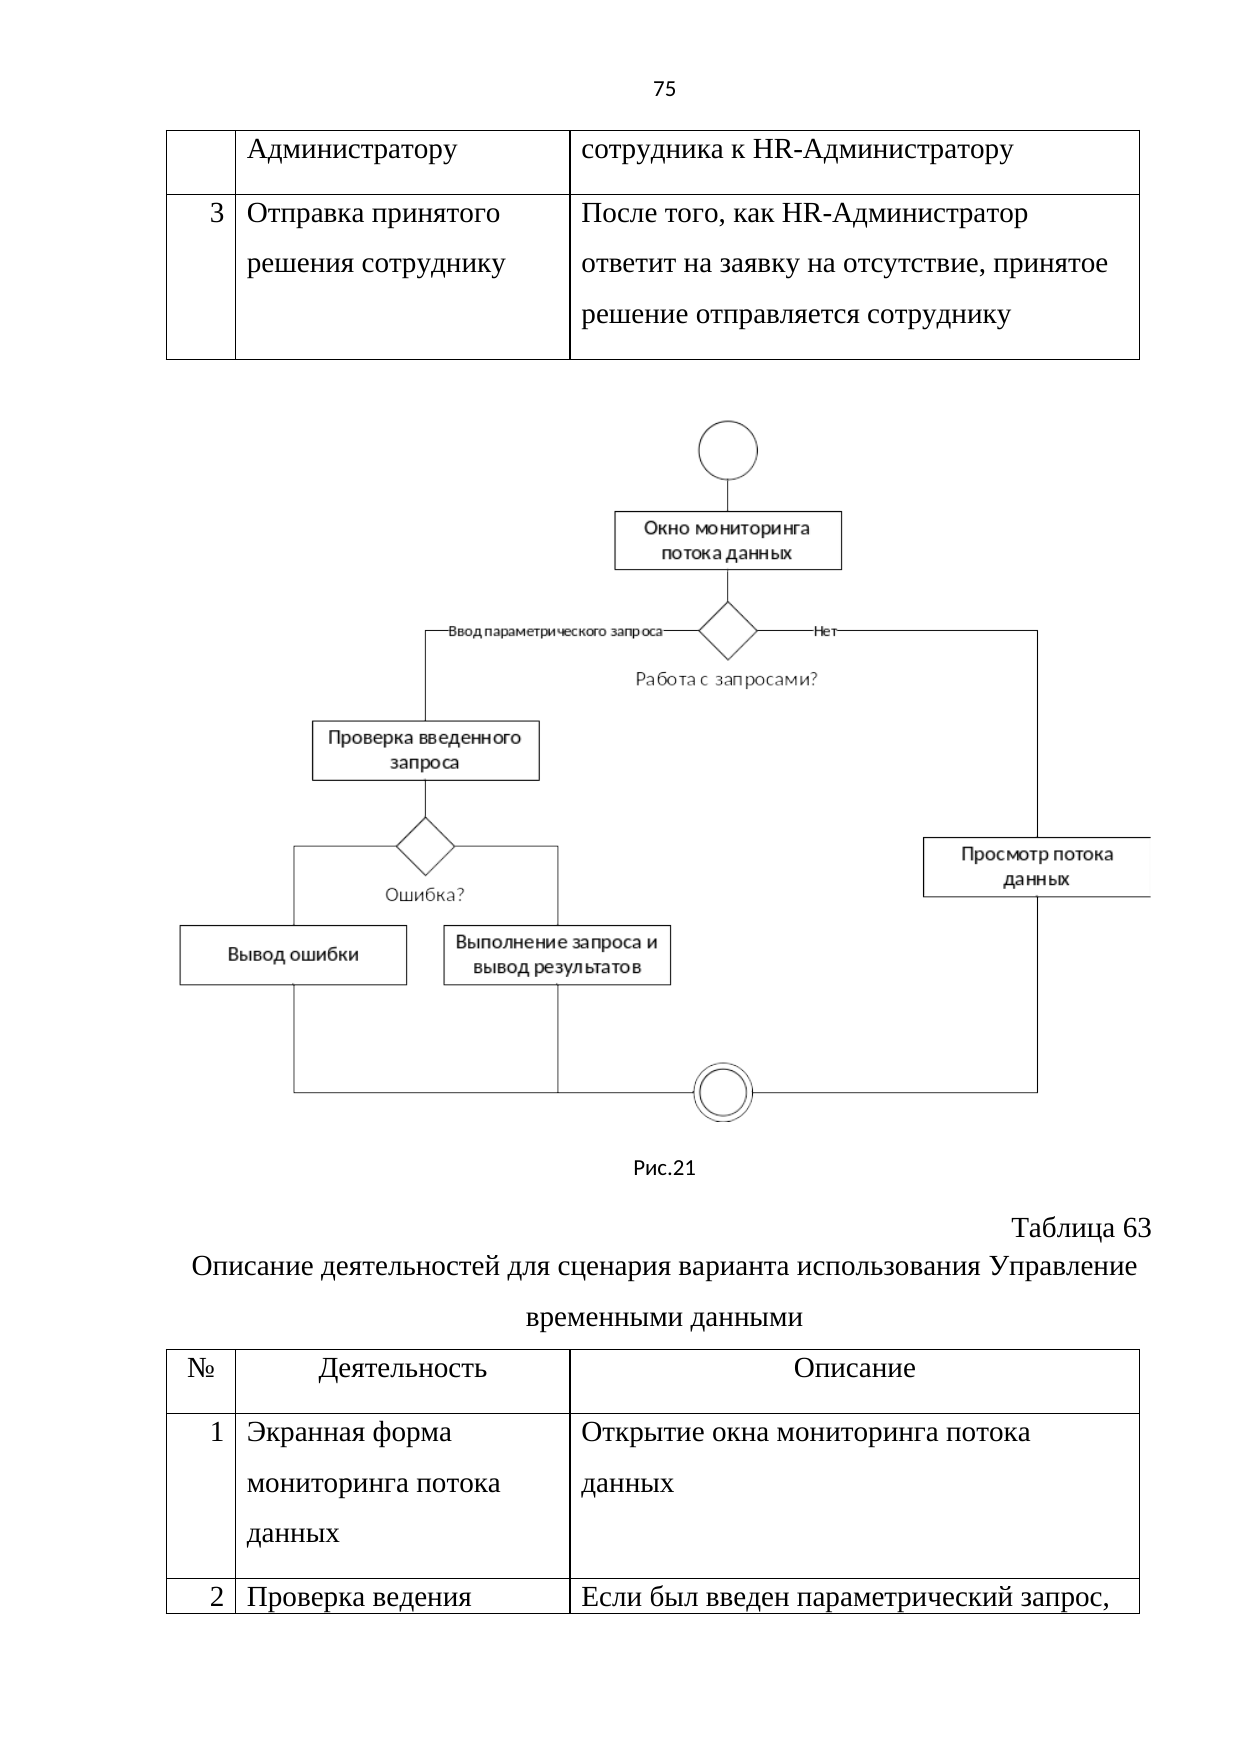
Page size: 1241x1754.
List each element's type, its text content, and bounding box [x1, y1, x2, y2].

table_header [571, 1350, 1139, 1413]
text Таблица 63 [177, 1210, 1152, 1243]
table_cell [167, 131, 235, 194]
text Рис.21 [177, 1153, 1152, 1181]
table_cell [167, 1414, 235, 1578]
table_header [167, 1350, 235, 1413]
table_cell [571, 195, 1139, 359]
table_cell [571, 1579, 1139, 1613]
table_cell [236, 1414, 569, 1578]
text Описание деятельностей для сценария варианта использования Управление временными данными [177, 1248, 1152, 1332]
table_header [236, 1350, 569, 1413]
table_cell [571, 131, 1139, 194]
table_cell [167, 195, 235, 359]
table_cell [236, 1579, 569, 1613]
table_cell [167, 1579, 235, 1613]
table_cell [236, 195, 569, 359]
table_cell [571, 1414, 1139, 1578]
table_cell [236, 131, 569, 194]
